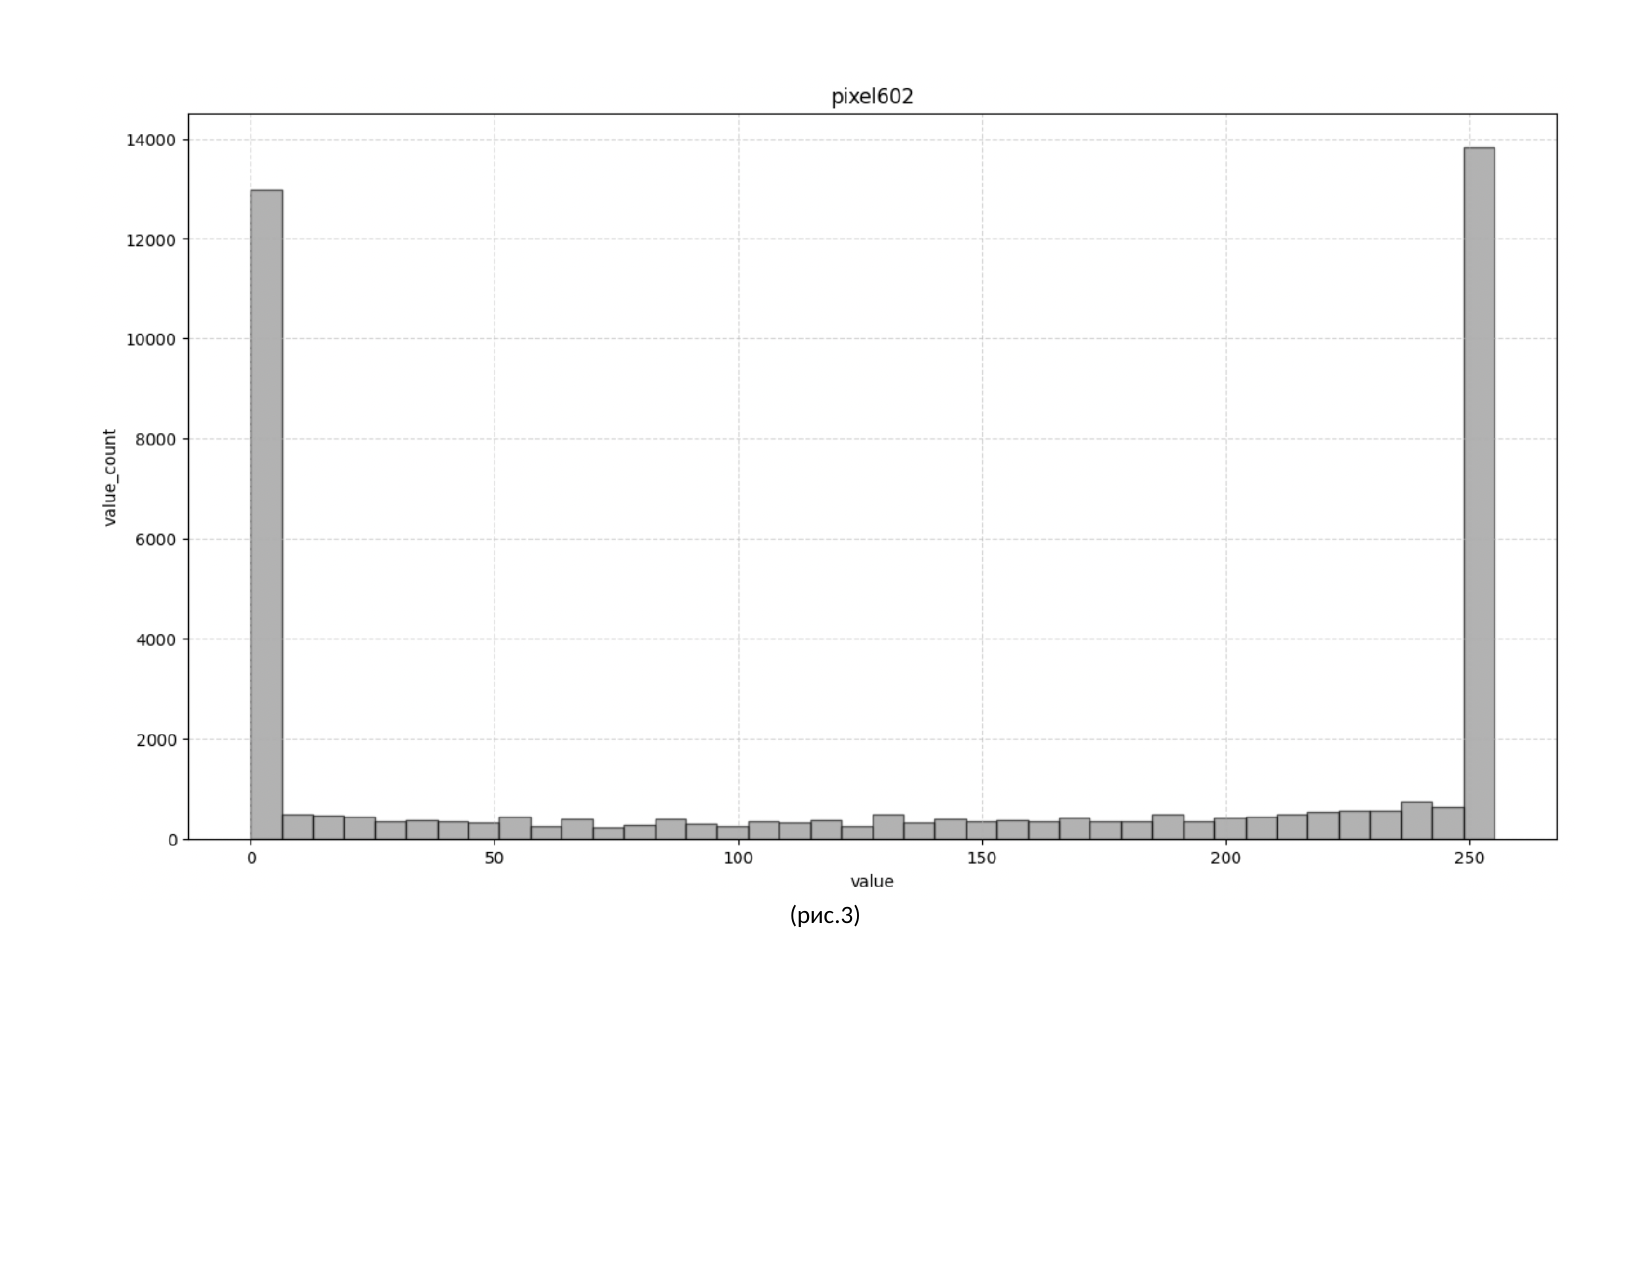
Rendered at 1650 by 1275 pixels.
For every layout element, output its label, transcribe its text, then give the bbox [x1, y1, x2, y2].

text (рис.3) [75, 900, 1575, 930]
picture [75, 75, 1575, 900]
